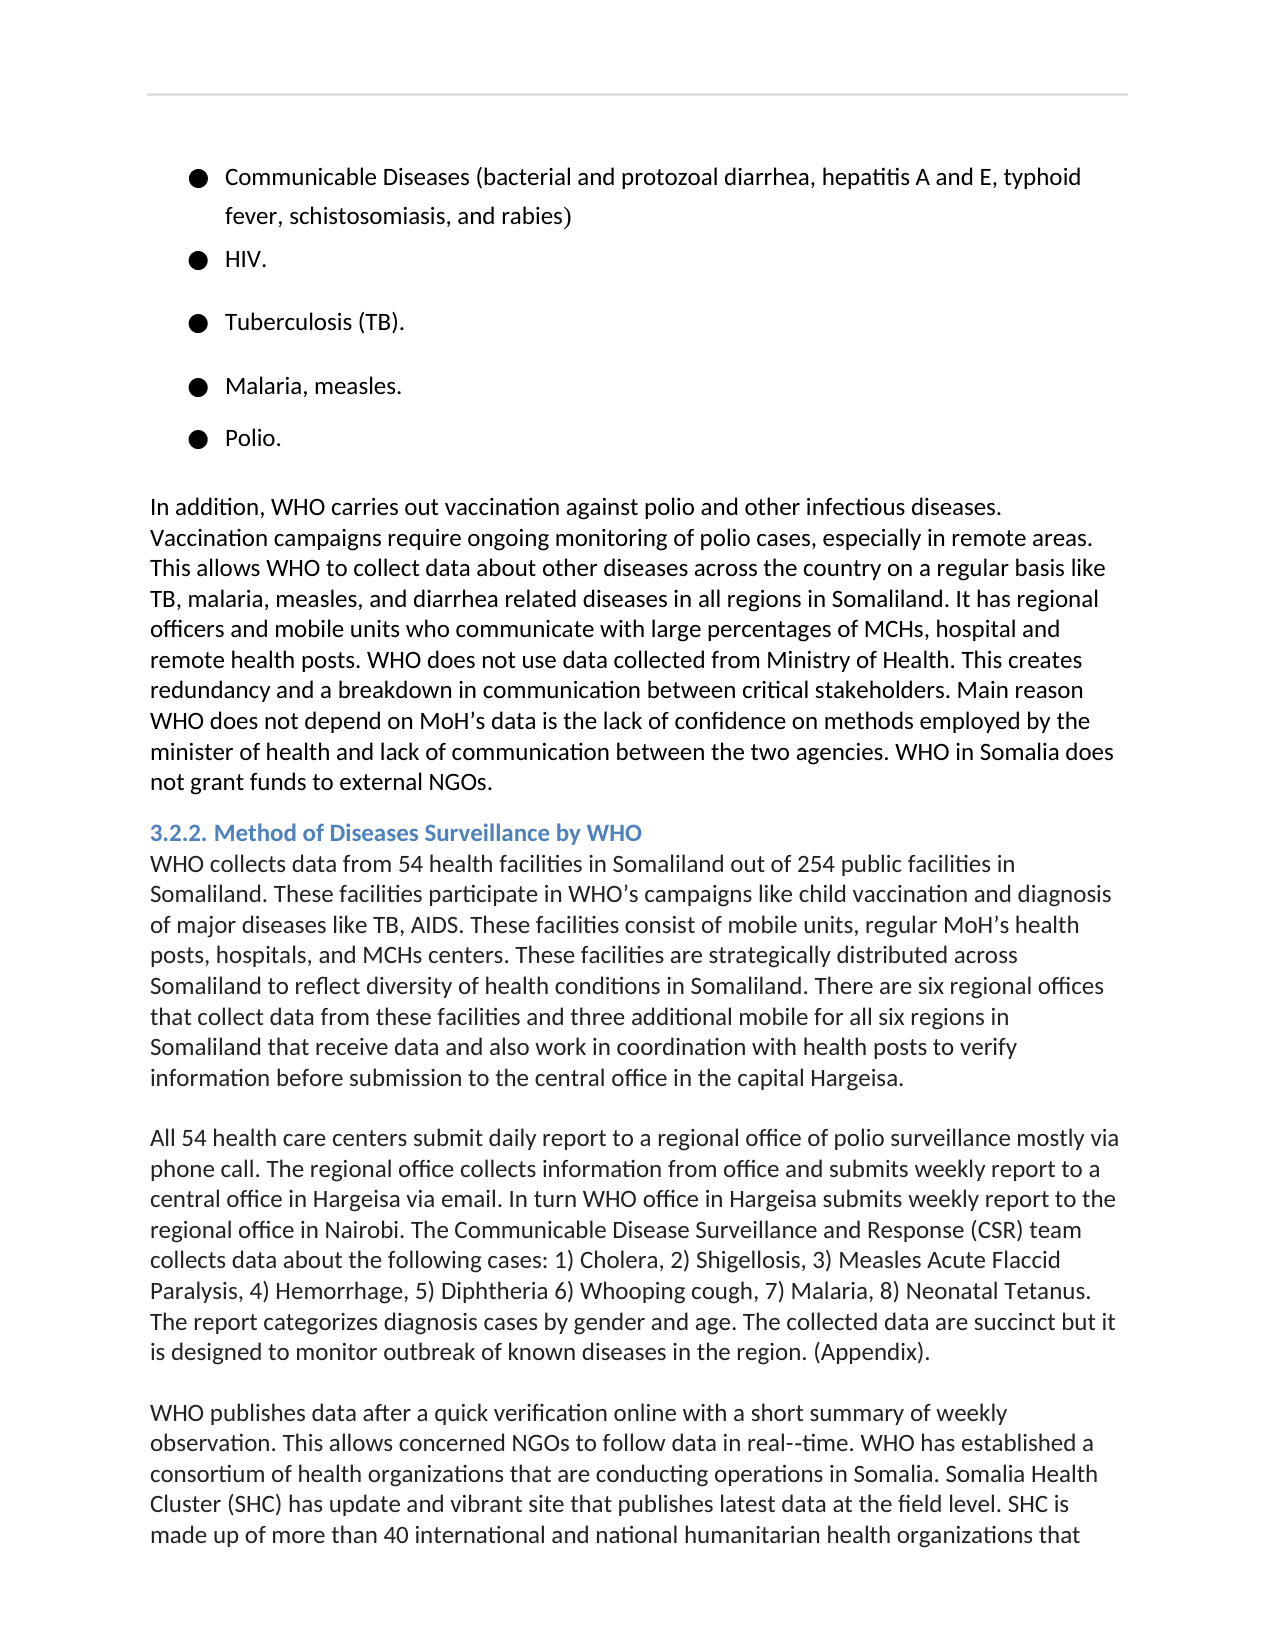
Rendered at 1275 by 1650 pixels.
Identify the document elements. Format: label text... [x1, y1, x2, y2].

text The report categorizes diagnosis cases by gender and age. The collected data are succinct but it is designed to monitor outbreak of known diseases in the region. (Appendix). [150, 1306, 1118, 1367]
list Malaria, measles. [187, 358, 1148, 409]
text WHO collects data from 54 health facilities in Somaliland out of 254 public facilities in Somaliland. These facilities participate in WHO’s campaigns like child vaccination and diagnosis of major diseases like TB, AIDS. These facilities consist of mobile units, regular MoH’s health posts, hospitals, and MCHs centers. These facilities are strategically distributed across Somaliland to reflect diversity of health conditions in Somaliland. There are six regional offices that collect data from these facilities and three additional mobile for all six regions in Somaliland that receive data and also work in coordination with health posts to verify information before submission to the central office in the capital Hargeisa. [150, 848, 1115, 1092]
text All 54 health care centers submit daily report to a regional office of polio surveillance mostly via phone call. The regional office collects information from office and submits weekly report to a central office in Hargeisa via email. In turn WHO office in Hargeisa submits weekly report to the regional office in Nairobi. The Communicable Disease Surveillance and Response (CSR) team collects data about the following cases: 1) Cholera, 2) Shigellosis, 3) Measles Acute Flaccid Paralysis, 4) Hemorrhage, 5) Diphtheria 6) Whooping cough, 7) Malaria, 8) Neonatal Tetanus. [150, 1123, 1123, 1306]
list Tuberculosis (TB). [187, 293, 1148, 344]
list Communicable Diseases (bacterial and protozoal diarrhea, hepatitis A and E, typhoid fever, schistosomiasis, and rabies) [187, 148, 1083, 231]
text In addition, WHO carries out vaccination against polio and other infectious diseases. Vaccination campaigns require ongoing monitoring of polio cases, especially in remote areas. This allows WHO to collect data about other diseases across the country on a regular basis like TB, malaria, measles, and diarrhea related diseases in all regions in Somaliland. It has regional officers and mobile units who communicate with large percentages of MCHs, hospital and remote health posts. WHO does not use data collected from Ministry of Health. This creates redundancy and a breakdown in communication between critical stakeholders. Main reason WHO does not depend on MoH’s data is the lack of confidence on methods employed by the minister of health and lack of communication between the two agencies. WHO in Somalia does not grant funds to external NGOs. [150, 491, 1117, 797]
list HIV. [187, 231, 1148, 282]
list Polio. [187, 409, 1148, 461]
list Method of Diseases Surveillance by WHO [149, 817, 1148, 847]
text WHO publishes data after a quick verification online with a short summary of weekly observation. This allows concerned NGOs to follow data in real-­‐time. WHO has established a consortium of health organizations that are conducting operations in Somalia. Somalia Health Cluster (SHC) has update and vibrant site that publishes latest data at the field level. SHC is made up of more than 40 international and national humanitarian health organizations that [150, 1397, 1102, 1550]
